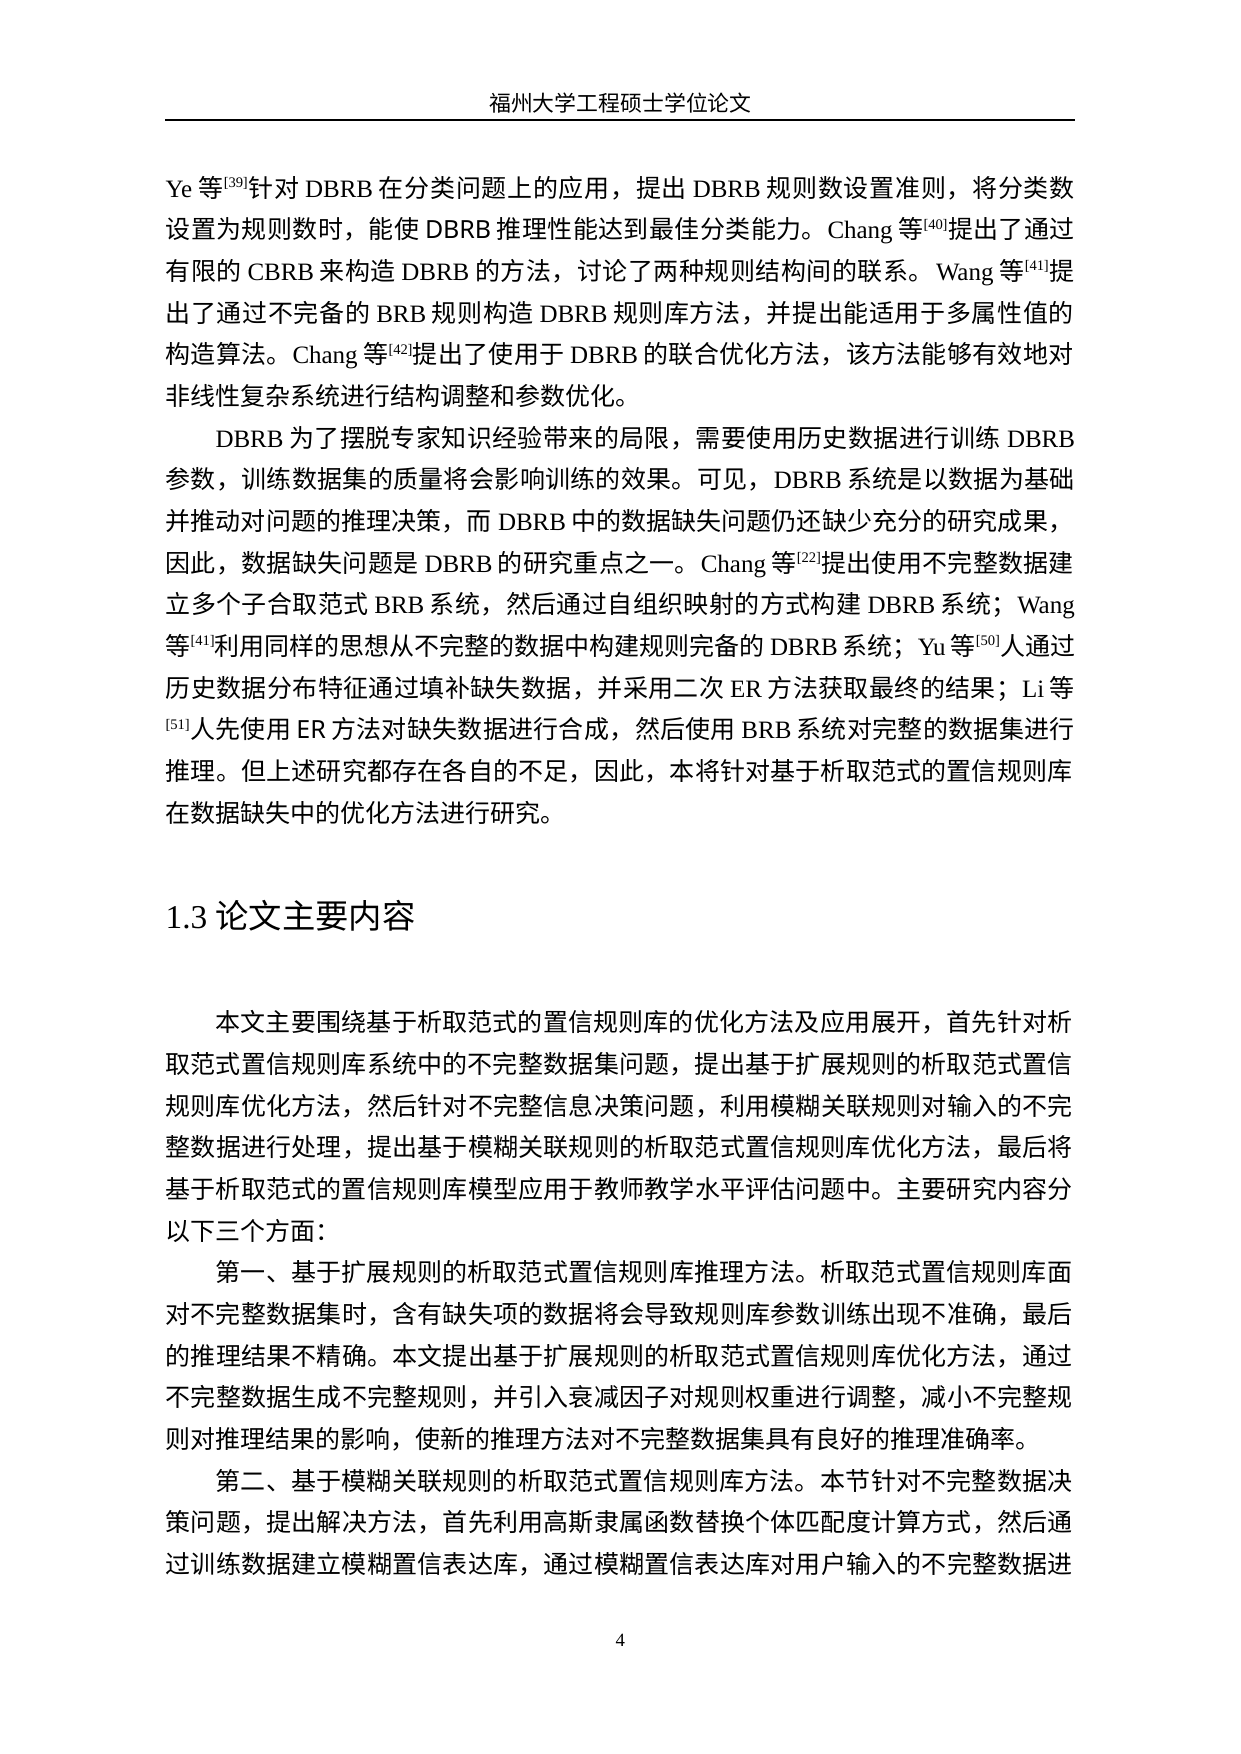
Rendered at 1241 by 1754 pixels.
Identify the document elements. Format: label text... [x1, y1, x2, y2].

text DBRB为了摆脱专家知识经验带来的局限，需要使用历史数据进行训练DBRB参数，训练数据集的质量将会影响训练的效果。可见，DBRB系统是以数据为基础并推动对问题的推理决策，而DBRB中的数据缺失问题仍还缺少充分的研究成果，因此，数据缺失问题是DBRB的研究重点之一。Chang等[22]提出使用不完整数据建立多个子合取范式BRB系统，然后通过自组织映射的方式构建DBRB系统；Wang等[41]利用同样的思想从不完整的数据中构建规则完备的DBRB系统；Yu等[50]人通过历史数据分布特征通过填补缺失数据，并采用二次ER方法获取最终的结果；Li等[51]人先使用ER方法对缺失数据进行合成，然后使用BRB系统对完整的数据集进行推理。但上述研究都存在各自的不足，因此，本将针对基于析取范式的置信规则库在数据缺失中的优化方法进行研究。 [165, 414, 1075, 831]
subtitle 论文主要内容 [165, 881, 1075, 948]
text 本文主要围绕基于析取范式的置信规则库的优化方法及应用展开，首先针对析取范式置信规则库系统中的不完整数据集问题，提出基于扩展规则的析取范式置信规则库优化方法，然后针对不完整信息决策问题，利用模糊关联规则对输入的不完整数据进行处理，提出基于模糊关联规则的析取范式置信规则库优化方法，最后将基于析取范式的置信规则库模型应用于教师教学水平评估问题中。主要研究内容分以下三个方面： [165, 998, 1075, 1248]
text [165, 1457, 1075, 1582]
text 第一、基于扩展规则的析取范式置信规则库推理方法。析取范式置信规则库面对不完整数据集时，含有缺失项的数据将会导致规则库参数训练出现不准确，最后的推理结果不精确。本文提出基于扩展规则的析取范式置信规则库优化方法，通过不完整数据生成不完整规则，并引入衰减因子对规则权重进行调整，减小不完整规则对推理结果的影响，使新的推理方法对不完整数据集具有良好的推理准确率。 [165, 1248, 1075, 1457]
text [165, 164, 1075, 414]
